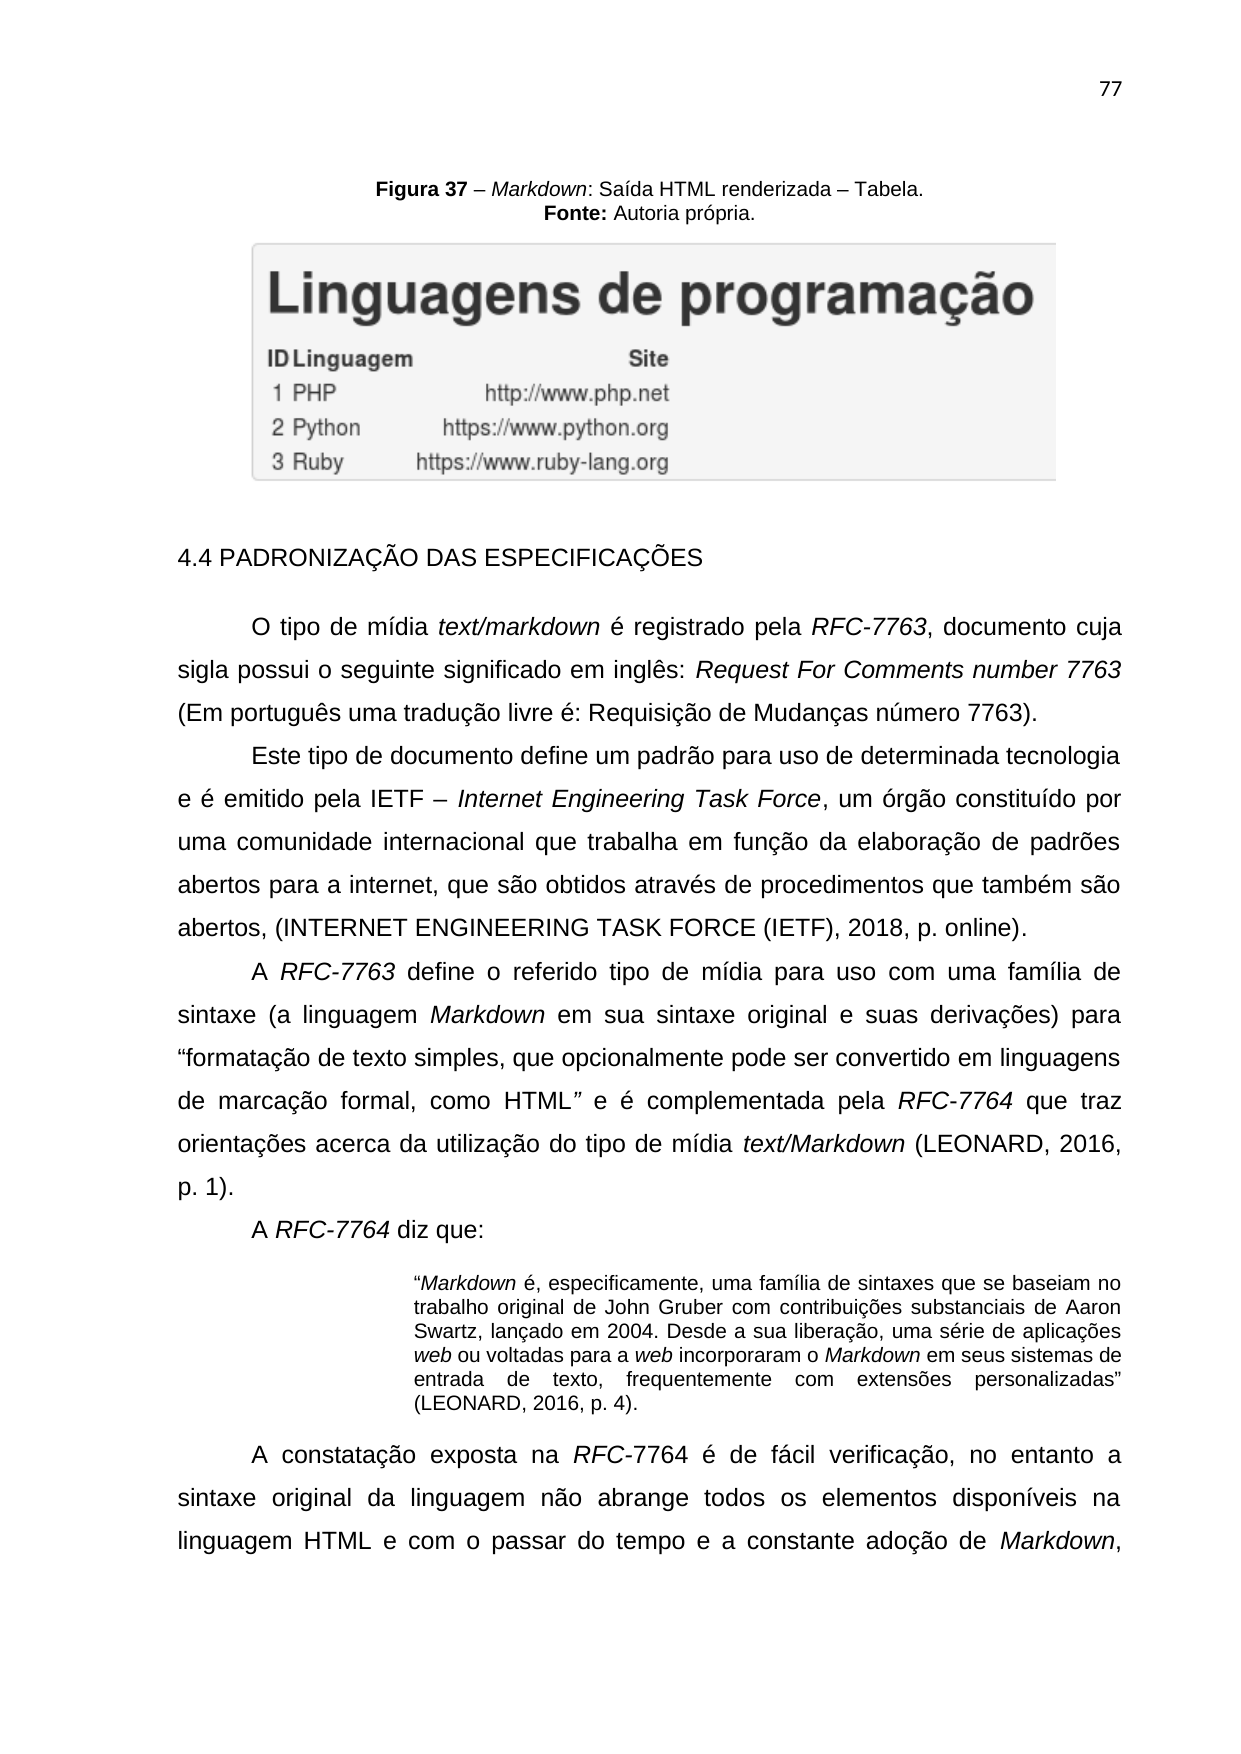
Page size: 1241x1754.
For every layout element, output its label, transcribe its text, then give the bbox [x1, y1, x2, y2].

text Fonte: Autoria própria. [177, 201, 1122, 225]
text A RFC-7764 diz que: [177, 1215, 1122, 1244]
text A RFC-7763 define o referido tipo de mídia para uso com uma família de sintaxe (a linguagem Markdown em sua sintaxe original e suas derivações) para “formatação de texto simples, que opcionalmente pode ser convertido em linguagens de marcação formal, como HTML” e é complementada pela RFC-7764 que traz orientações acerca da utilização do tipo de mídia text/Markdown . [177, 956, 1122, 1201]
picture [241, 234, 1056, 492]
text O tipo de mídia text/markdown é registrado pela RFC-7763, documento cuja sigla possui o seguinte significado em inglês: Request For Comments number 7763 (Em português uma tradução livre é: Requisição de Mudanças número 7763). [177, 611, 1122, 726]
text Este tipo de documento define um padrão para uso de determinada tecnologia e é emitido pela IETF – Internet Engineering Task Force, um órgão constituído por uma comunidade internacional que trabalha em função da elaboração de padrões abertos para a internet, que são obtidos através de procedimentos que também são abertos, . [177, 741, 1122, 942]
text “Markdown é, especificamente, uma família de sintaxes que se baseiam no trabalho original de John Gruber com contribuições substanciais de Aaron Swartz, lançado em 2004. Desde a sua liberação, uma série de aplicações web ou voltadas para a web incorporaram o Markdown em seus sistemas de entrada de texto, frequentemente com extensões personalizadas” . [413, 1271, 1122, 1414]
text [177, 1439, 1122, 1554]
text Figura 37 – Markdown: Saída HTML renderizada – Tabela. [177, 177, 1122, 201]
